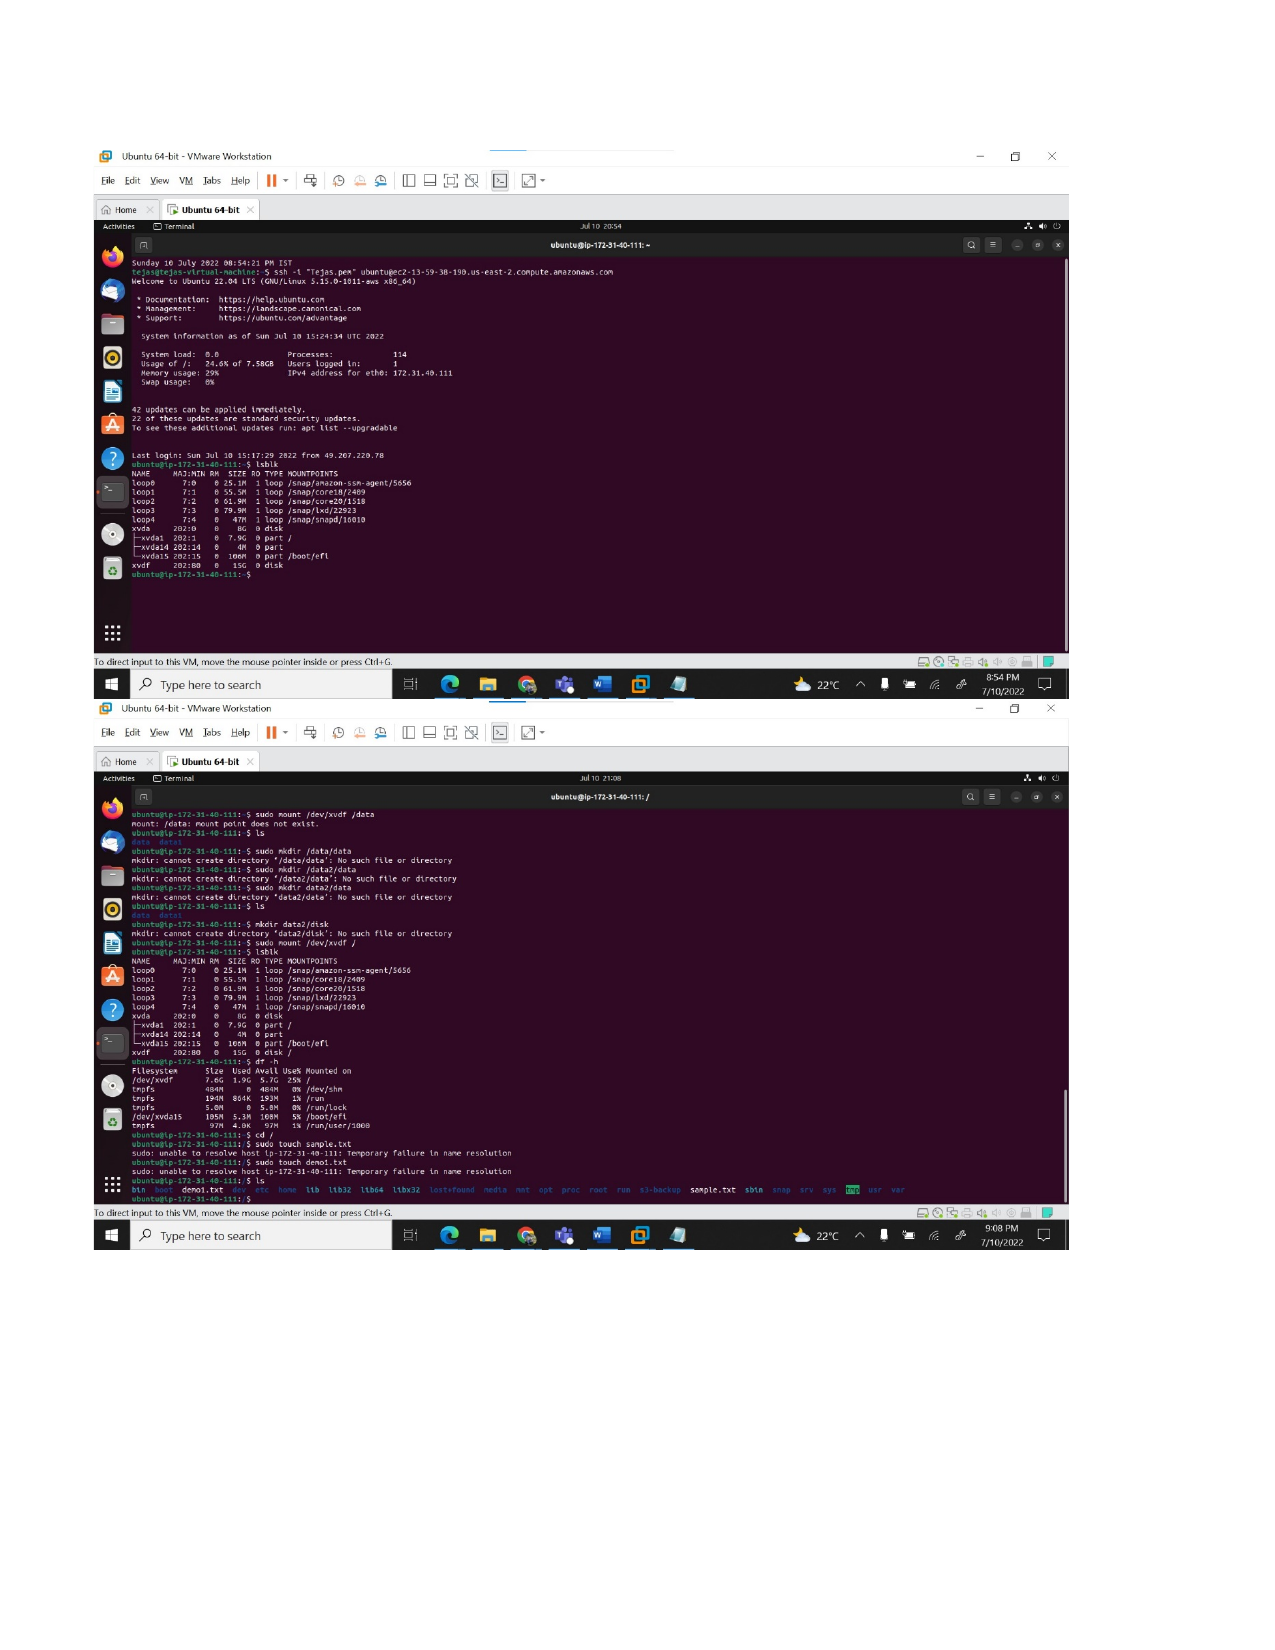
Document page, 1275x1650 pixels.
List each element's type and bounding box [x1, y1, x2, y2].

picture [93, 150, 1069, 699]
picture [93, 701, 1069, 1250]
